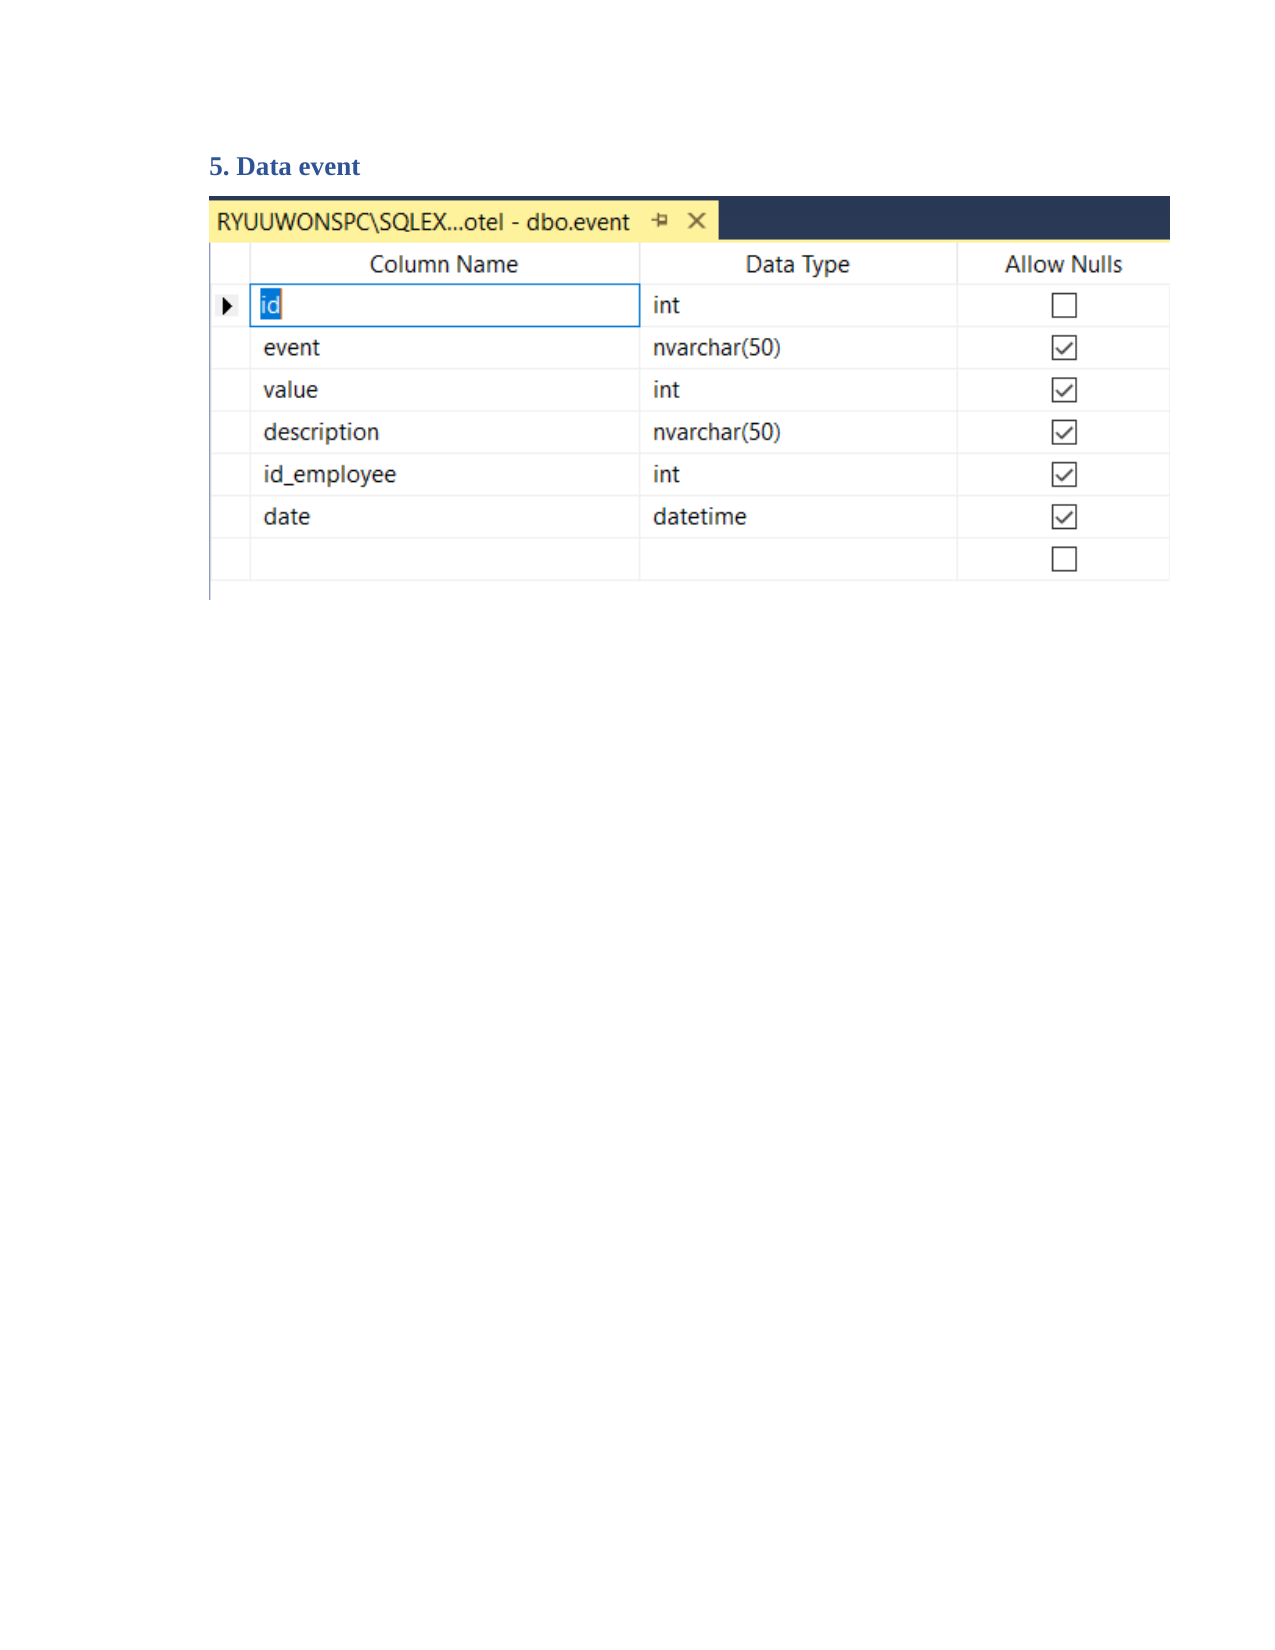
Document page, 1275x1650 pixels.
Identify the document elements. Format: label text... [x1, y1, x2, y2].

subtitle 5. Data event [150, 150, 1125, 181]
picture [209, 196, 1170, 600]
